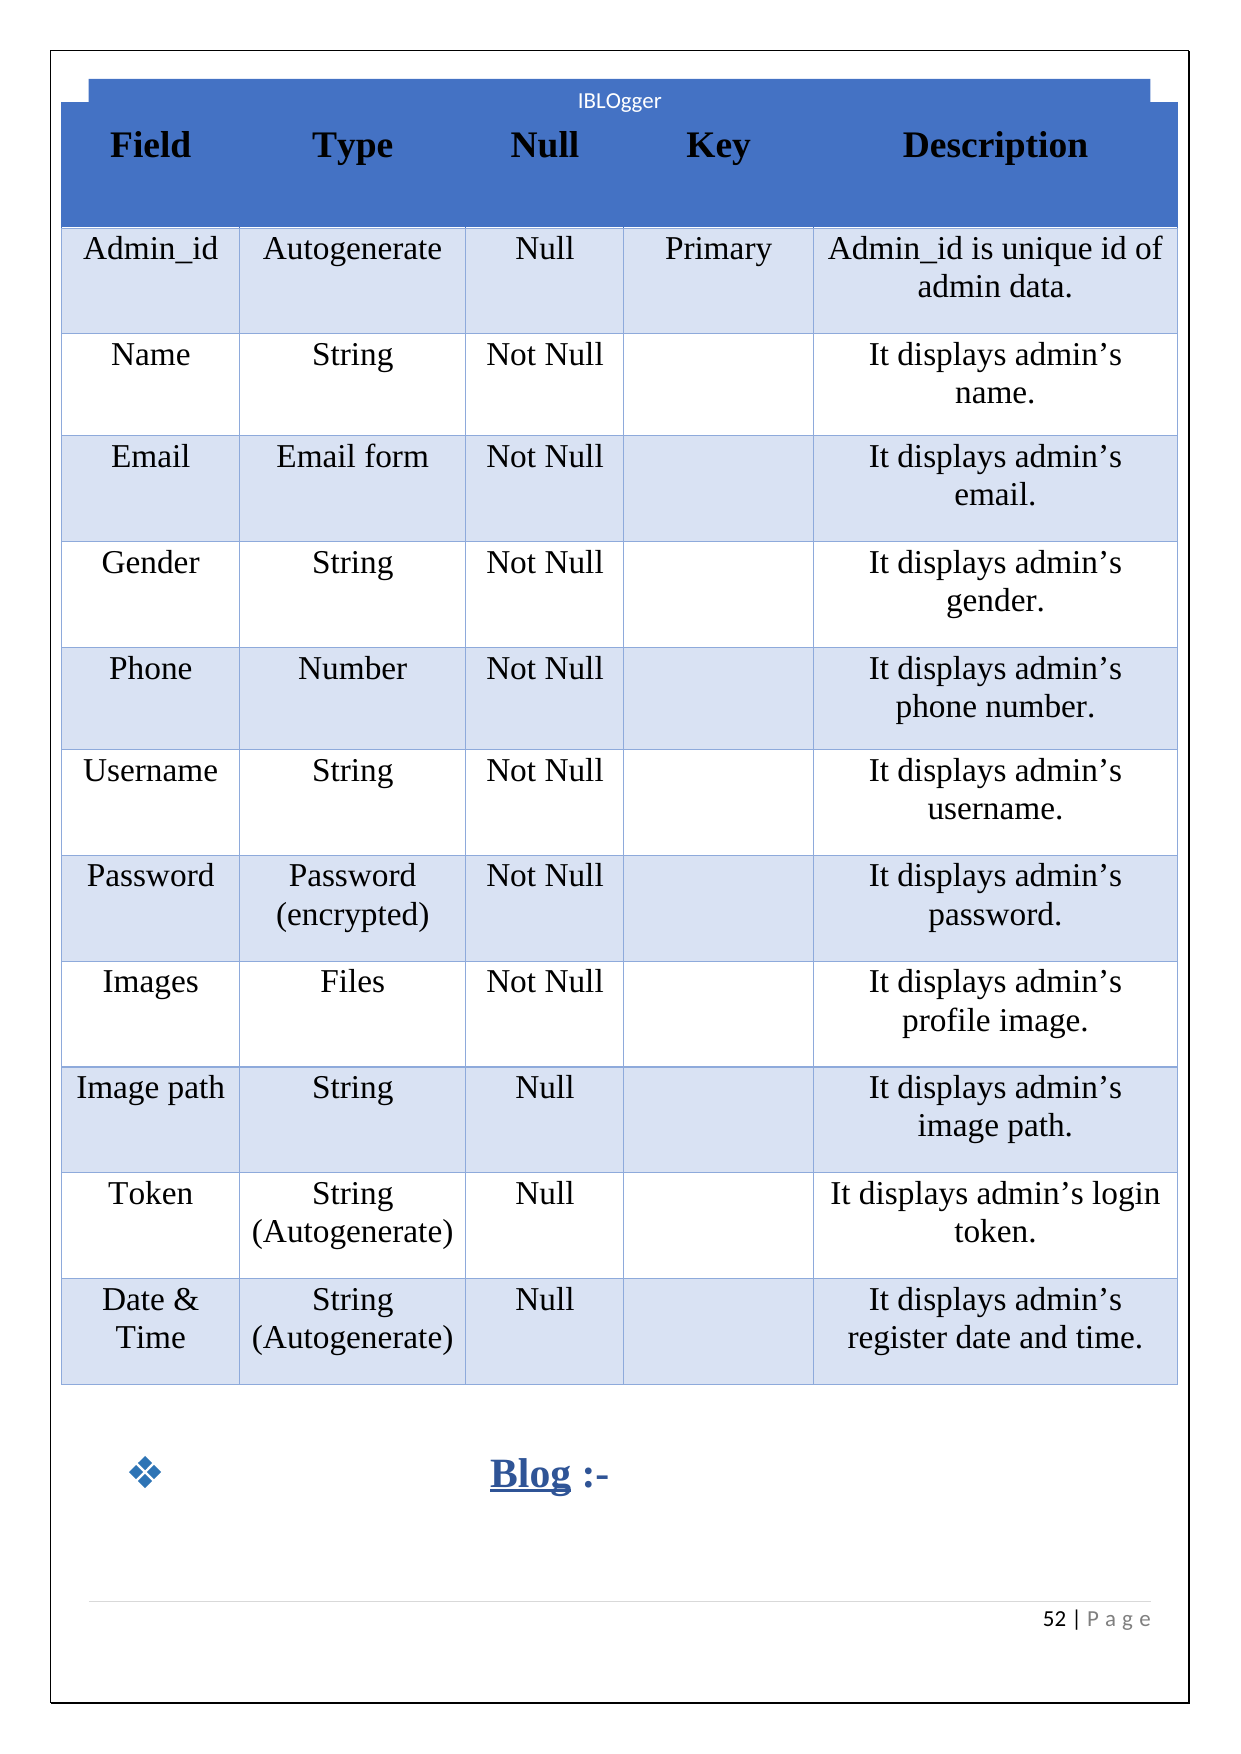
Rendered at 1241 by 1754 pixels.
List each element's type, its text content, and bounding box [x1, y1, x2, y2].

table_cell Null [466, 1068, 623, 1172]
table_cell Gender [62, 542, 239, 647]
table_cell Not Null [466, 436, 623, 541]
table_cell String [240, 334, 465, 435]
table_cell [624, 750, 813, 855]
table_cell Password (encrypted) [240, 856, 465, 961]
table_cell Phone [62, 648, 239, 749]
table_cell [624, 1279, 813, 1384]
table_cell [624, 436, 813, 541]
table_cell It displays admin’s login token. [814, 1173, 1177, 1278]
table_cell Null [466, 229, 623, 333]
table_cell Not Null [466, 648, 623, 749]
table_cell String [240, 750, 465, 855]
table_cell It displays admin’s phone number. [814, 648, 1177, 749]
table_cell It displays admin’s password. [814, 856, 1177, 961]
table_header Type [240, 122, 465, 227]
table_cell Autogenerate [240, 229, 465, 333]
table_cell It displays admin’s gender. [814, 542, 1177, 647]
table_cell [624, 962, 813, 1066]
table_cell Not Null [466, 962, 623, 1066]
table_cell [624, 1173, 813, 1278]
table_cell Email form [240, 436, 465, 541]
table_header Description [814, 103, 1177, 227]
table_cell Not Null [466, 856, 623, 961]
table_cell Name [62, 334, 239, 435]
table_cell [624, 648, 813, 749]
table_cell String [240, 1068, 465, 1172]
table_cell String (Autogenerate) [240, 1173, 465, 1278]
table_cell Token [62, 1173, 239, 1278]
table_header Null [466, 122, 623, 227]
table_cell Date & Time [62, 1279, 239, 1384]
table_cell It displays admin’s image path. [814, 1068, 1177, 1172]
table_cell Not Null [466, 542, 623, 647]
table_cell Null [466, 1279, 623, 1384]
table_cell [624, 1068, 813, 1172]
table_cell It displays admin’s register date and time. [814, 1279, 1177, 1384]
table_cell Admin_id [62, 229, 239, 333]
table_cell It displays admin’s name. [814, 334, 1177, 435]
table_cell Files [240, 962, 465, 1066]
table_cell Images [62, 962, 239, 1066]
table_cell It displays admin’s username. [814, 750, 1177, 855]
table_cell It displays admin’s email. [814, 436, 1177, 541]
table_cell Password [62, 856, 239, 961]
table_cell Number [240, 648, 465, 749]
table_cell Admin_id is unique id of admin data. [814, 229, 1177, 333]
table_header Key [624, 122, 813, 227]
table_cell String [240, 542, 465, 647]
table_cell It displays admin’s profile image. [814, 962, 1177, 1066]
table_cell String (Autogenerate) [240, 1279, 465, 1384]
table_cell [624, 856, 813, 961]
table_cell Primary [624, 229, 813, 333]
table_cell Null [466, 1173, 623, 1278]
table_cell Username [62, 750, 239, 855]
table_cell [624, 334, 813, 435]
table_cell Not Null [466, 750, 623, 855]
table_header Field [62, 103, 239, 227]
table_cell Not Null [466, 334, 623, 435]
table_cell Email [62, 436, 239, 541]
table_cell [624, 542, 813, 647]
table_cell Image path [62, 1068, 239, 1172]
list Blog :- [126, 1448, 1151, 1496]
